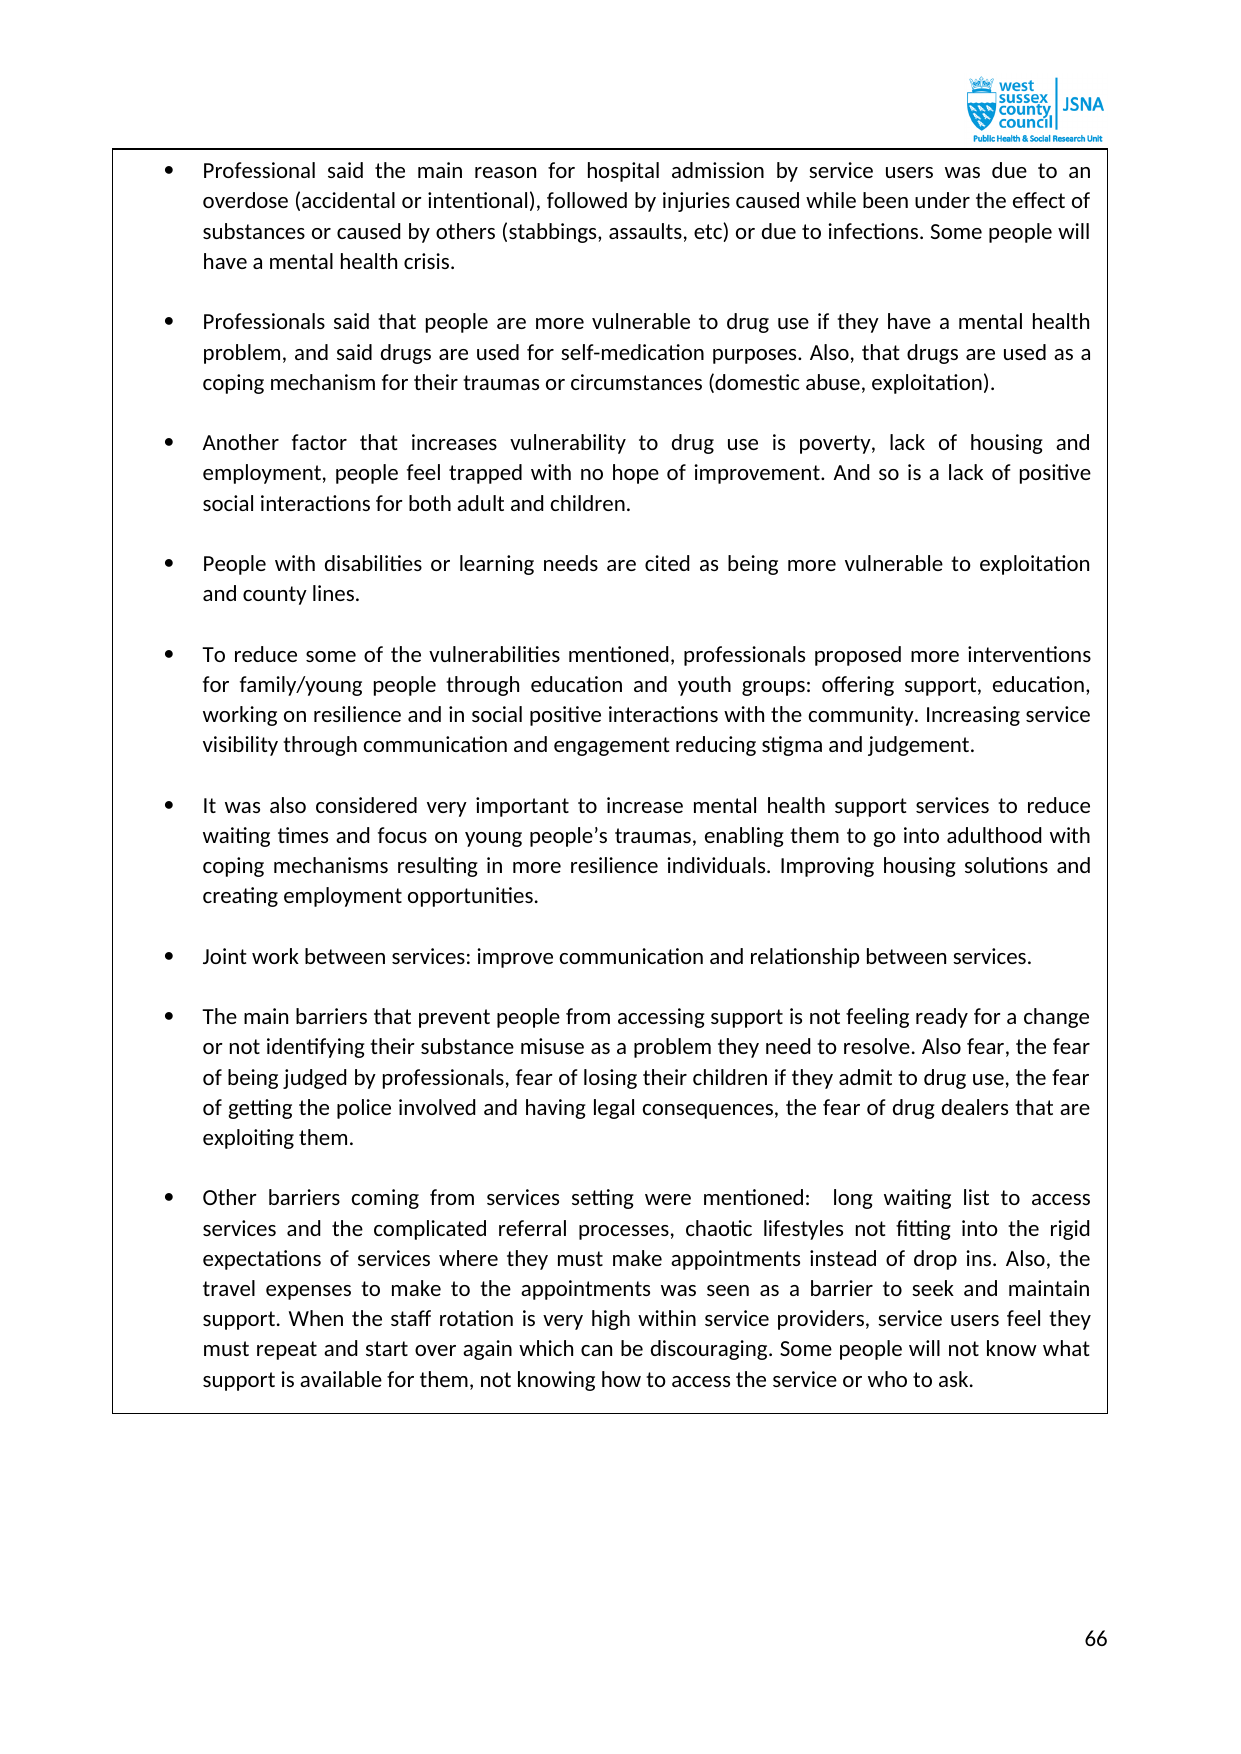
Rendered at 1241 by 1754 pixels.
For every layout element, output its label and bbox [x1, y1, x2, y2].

picture [961, 73, 1108, 148]
